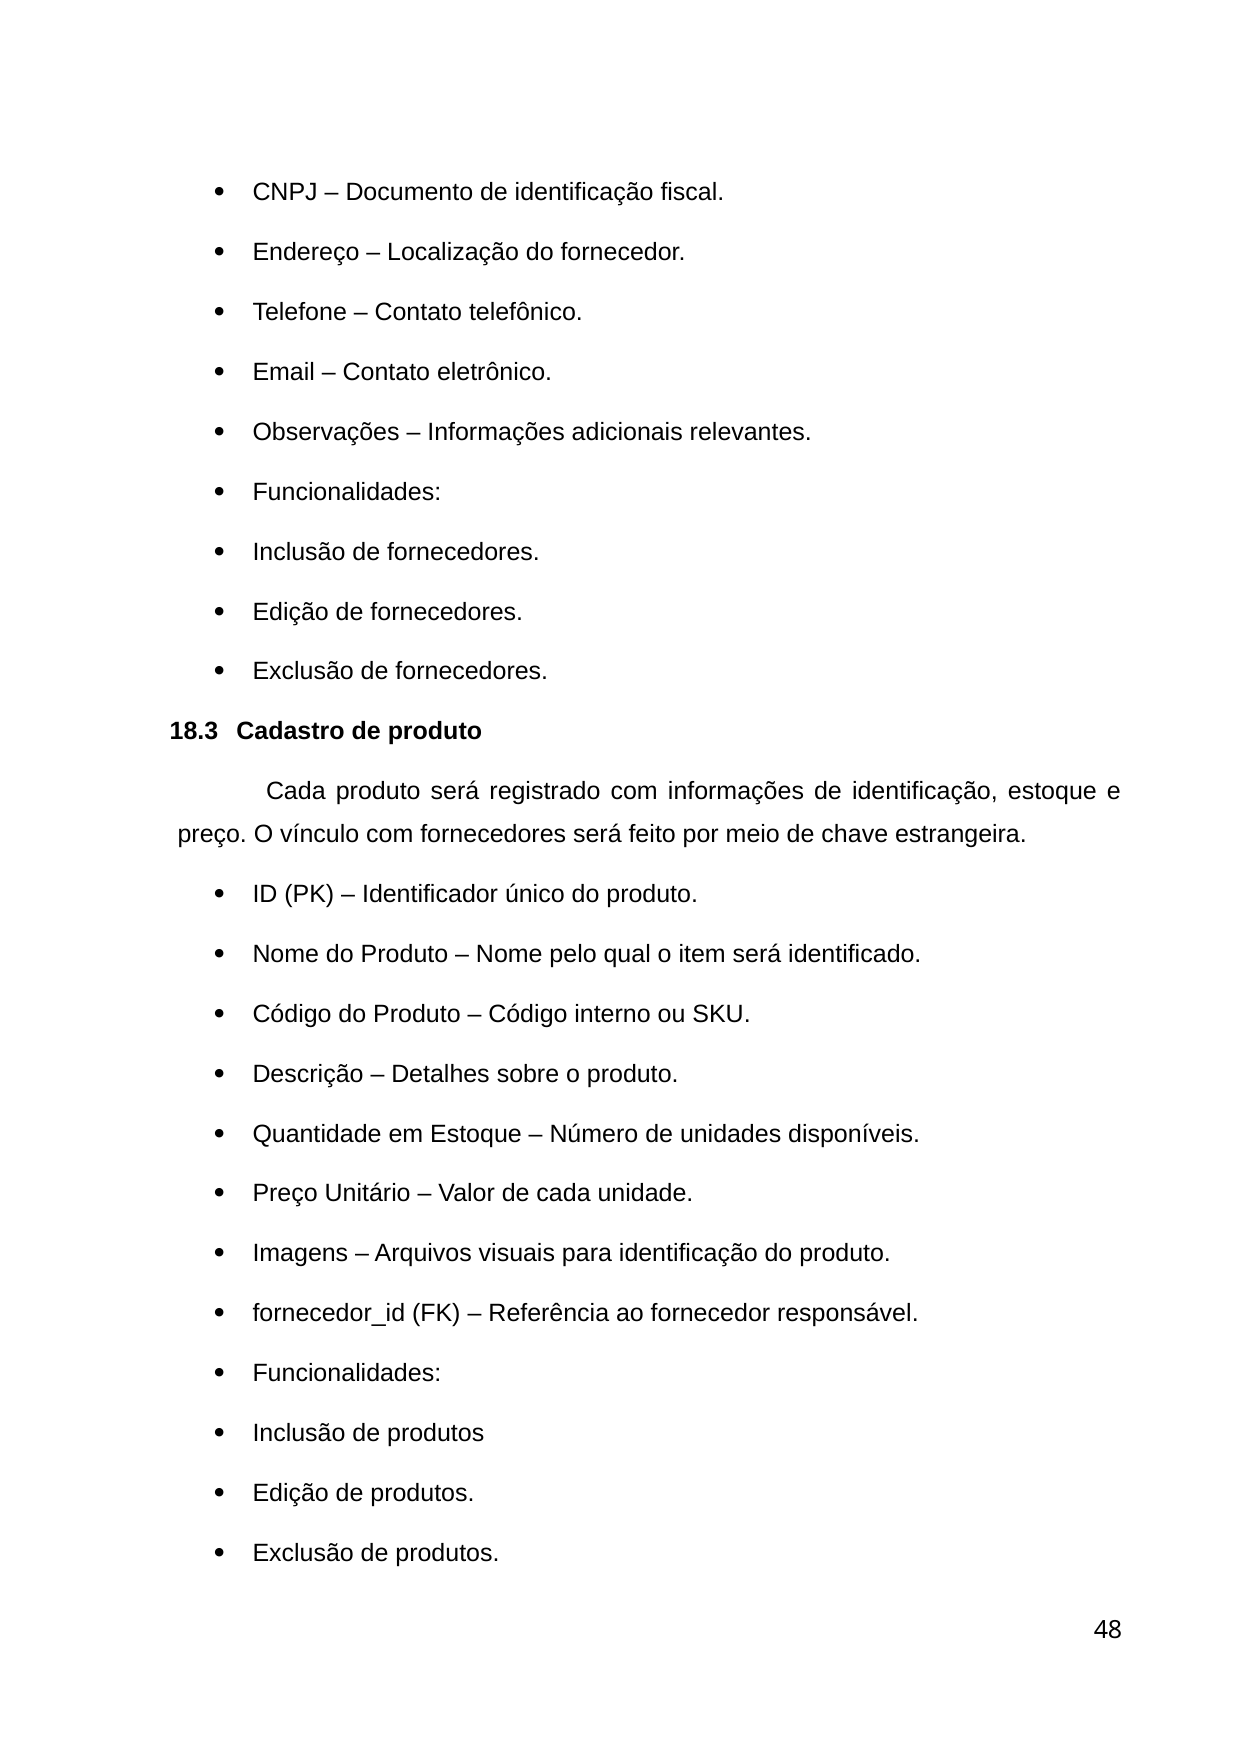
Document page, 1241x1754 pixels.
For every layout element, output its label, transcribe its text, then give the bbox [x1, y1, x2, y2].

list Exclusão de fornecedores. [215, 656, 1122, 685]
list Edição de produtos. [215, 1478, 1122, 1507]
text Cada produto será registrado com informações de identificação, estoque e preço. O vínculo com fornecedores será feito por meio de chave estrangeira. [177, 776, 1122, 848]
list Preço Unitário – Valor de cada unidade. [215, 1178, 1122, 1207]
list Email – Contato eletrônico. [215, 357, 1122, 386]
list Funcionalidades: [215, 1358, 1122, 1387]
list Telefone – Contato telefônico. [215, 297, 1122, 326]
list Funcionalidades: [215, 477, 1122, 506]
list Exclusão de produtos. [215, 1538, 1122, 1567]
list Edição de fornecedores. [215, 596, 1122, 625]
list Cadastro de produto [169, 716, 1122, 745]
list Inclusão de produtos [215, 1418, 1122, 1447]
list Imagens – Arquivos visuais para identificação do produto. [215, 1238, 1122, 1267]
list Nome do Produto – Nome pelo qual o item será identificado. [215, 939, 1122, 968]
list Quantidade em Estoque – Número de unidades disponíveis. [215, 1118, 1122, 1147]
list Endereço – Localização do fornecedor. [215, 237, 1122, 266]
list Descrição – Detalhes sobre o produto. [215, 1059, 1122, 1087]
list fornecedor_id (FK) – Referência ao fornecedor responsável. [215, 1298, 1122, 1327]
list CNPJ – Documento de identificação fiscal. [215, 177, 1122, 206]
list ID (PK) – Identificador único do produto. [215, 879, 1122, 908]
list Observações – Informações adicionais relevantes. [215, 417, 1122, 446]
list Inclusão de fornecedores. [215, 537, 1122, 565]
list Código do Produto – Código interno ou SKU. [215, 999, 1122, 1028]
